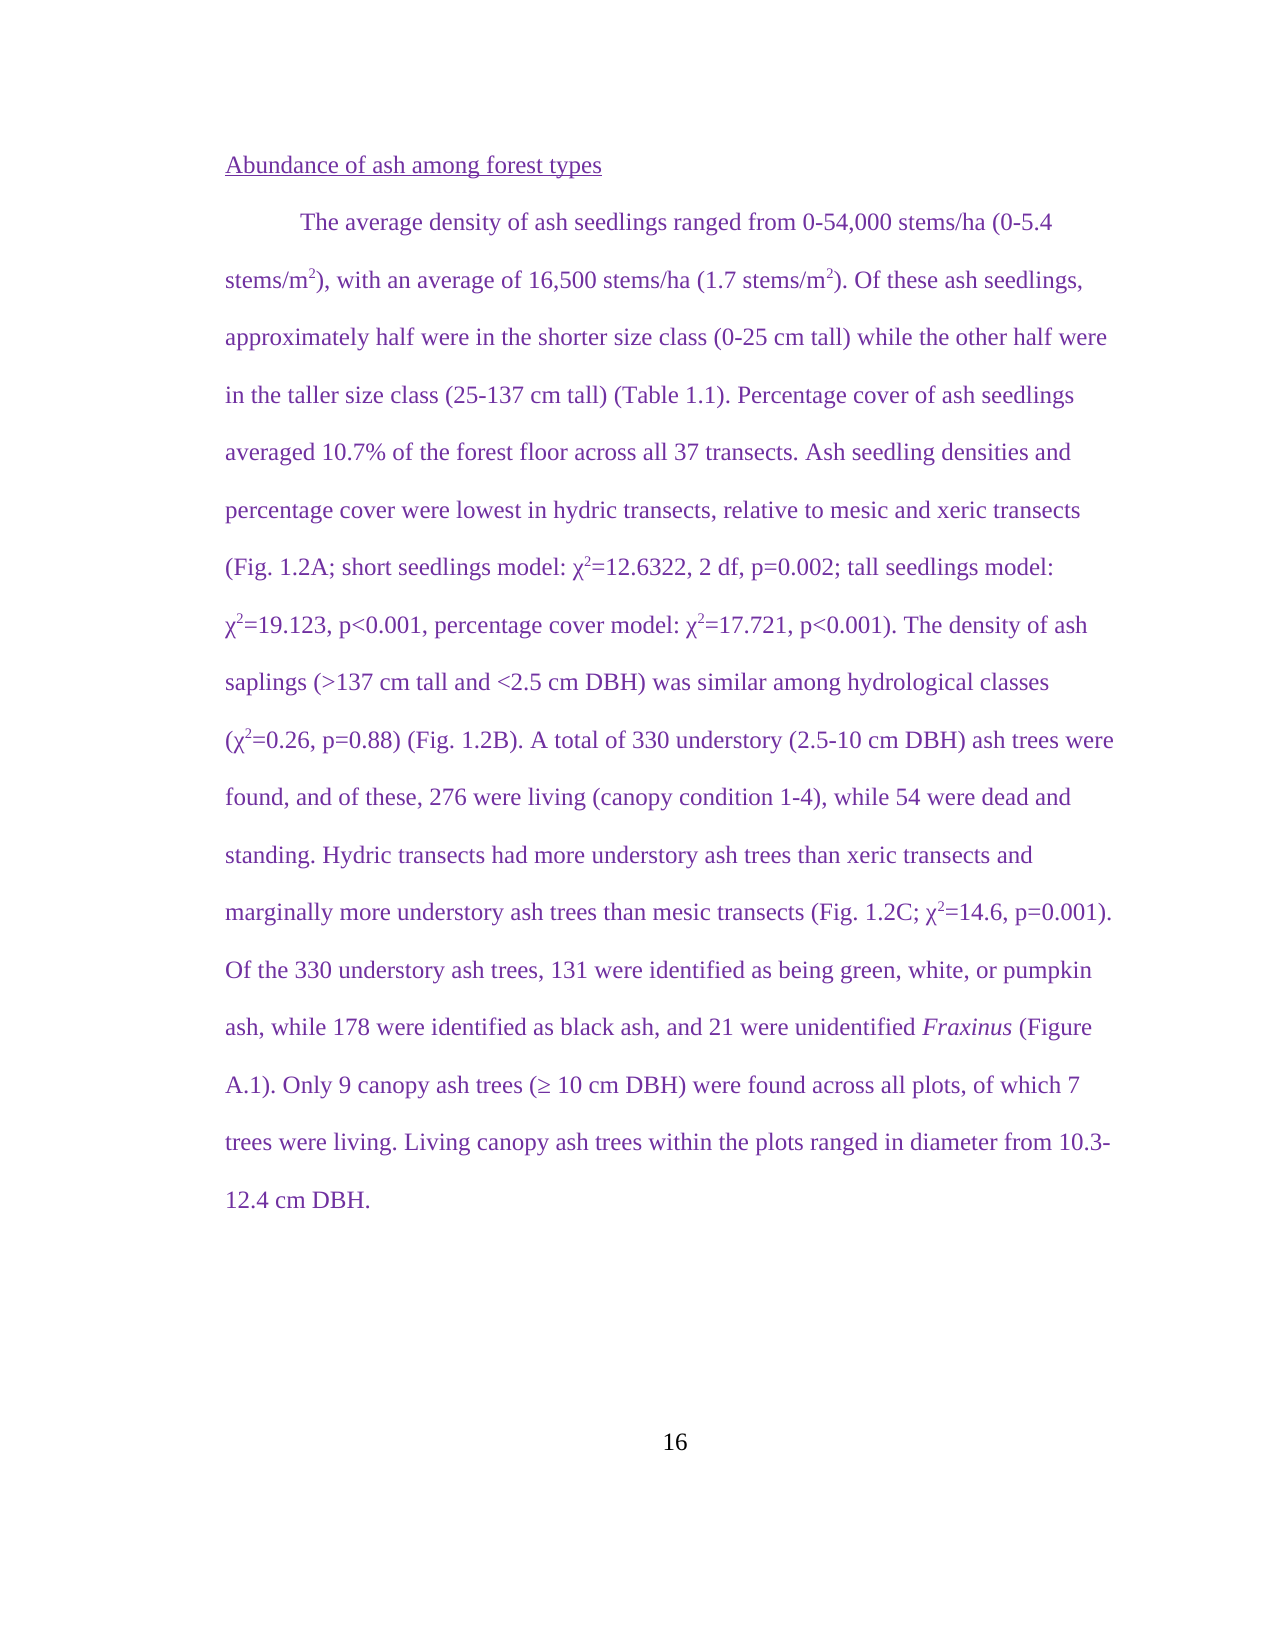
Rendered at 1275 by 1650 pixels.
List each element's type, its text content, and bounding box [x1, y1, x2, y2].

text The average density of ash seedlings ranged from 0-54,000 stems/ha (0-5.4 stems/m2), with an average of 16,500 stems/ha (1.7 stems/m2). Of these ash seedlings, approximately half were in the shorter size class (0-25 cm tall) while the other half were in the taller size class (25-137 cm tall) (Table 1.1). Percentage cover of ash seedlings averaged 10.7% of the forest floor across all 37 transects. Ash seedling densities and percentage cover were lowest in hydric transects, relative to mesic and xeric transects (Fig. 1.2A; short seedlings model: χ2=12.6322, 2 df, p=0.002; tall seedlings model: χ2=19.123, p<0.001, percentage cover model: χ2=17.721, p<0.001). The density of ash saplings (>137 cm tall and <2.5 cm DBH) was similar among hydrological classes (χ2=0.26, p=0.88) (Fig. 1.2B). A total of 330 understory (2.5-10 cm DBH) ash trees were found, and of these, 276 were living (canopy condition 1-4), while 54 were dead and standing. Hydric transects had more understory ash trees than xeric transects and marginally more understory ash trees than mesic transects (Fig. 1.2C; χ2=14.6, p=0.001). Of the 330 understory ash trees, 131 were identified as being green, white, or pumpkin ash, while 178 were identified as black ash, and 21 were unidentified Fraxinus (Figure A.1). Only 9 canopy ash trees (≥ 10 cm DBH) were found across all plots, of which 7 trees were living. Living canopy ash trees within the plots ranged in diameter from 10.3-12.4 cm DBH. [225, 207, 1125, 1214]
text Abundance of ash among forest types [225, 150, 1125, 179]
